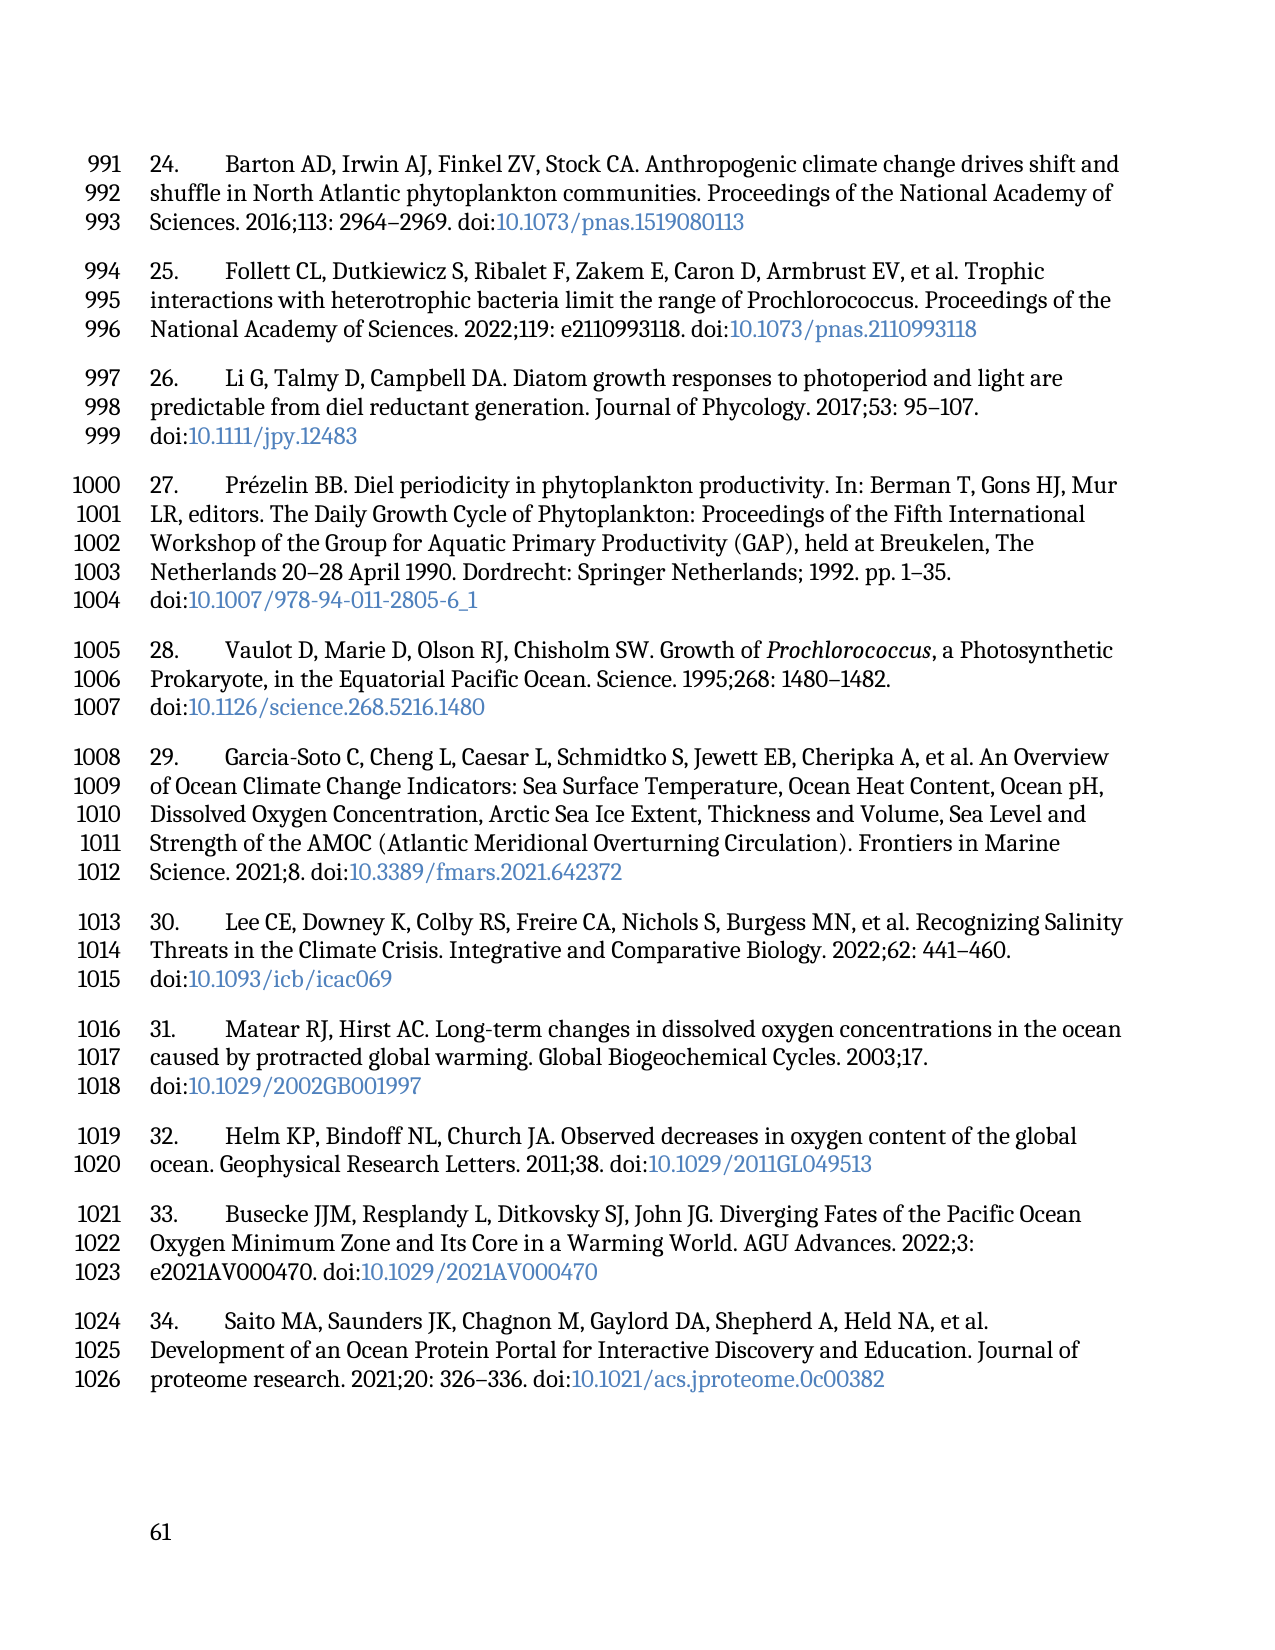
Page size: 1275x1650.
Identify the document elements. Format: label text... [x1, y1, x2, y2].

text 27. Prézelin BB. Diel periodicity in phytoplankton productivity. In: Berman T, Gons HJ, Mur LR, editors. The Daily Growth Cycle of Phytoplankton: Proceedings of the Fifth International Workshop of the Group for Aquatic Primary Productivity (GAP), held at Breukelen, The Netherlands 20–28 April 1990. Dordrecht: Springer Netherlands; 1992. pp. 1–35. doi:10.1007/978-94-011-2805-6_1 [150, 471, 1125, 615]
text 29. Garcia-Soto C, Cheng L, Caesar L, Schmidtko S, Jewett EB, Cheripka A, et al. An Overview of Ocean Climate Change Indicators: Sea Surface Temperature, Ocean Heat Content, Ocean pH, Dissolved Oxygen Concentration, Arctic Sea Ice Extent, Thickness and Volume, Sea Level and Strength of the AMOC (Atlantic Meridional Overturning Circulation). Frontiers in Marine Science. 2021;8. doi:10.3389/fmars.2021.642372 [150, 743, 1125, 887]
text 33. Busecke JJM, Resplandy L, Ditkovsky SJ, John JG. Diverging Fates of the Pacific Ocean Oxygen Minimum Zone and Its Core in a Warming World. AGU Advances. 2022;3: e2021AV000470. doi:10.1029/2021AV000470 [150, 1200, 1125, 1286]
text 28. Vaulot D, Marie D, Olson RJ, Chisholm SW. Growth of Prochlorococcus, a Photosynthetic Prokaryote, in the Equatorial Pacific Ocean. Science. 1995;268: 1480–1482. doi:10.1126/science.268.5216.1480 [150, 636, 1125, 722]
text 32. Helm KP, Bindoff NL, Church JA. Observed decreases in oxygen content of the global ocean. Geophysical Research Letters. 2011;38. doi:10.1029/2011GL049513 [150, 1122, 1125, 1179]
text 26. Li G, Talmy D, Campbell DA. Diatom growth responses to photoperiod and light are predictable from diel reductant generation. Journal of Phycology. 2017;53: 95–107. doi:10.1111/jpy.12483 [150, 364, 1125, 450]
text 25. Follett CL, Dutkiewicz S, Ribalet F, Zakem E, Caron D, Armbrust EV, et al. Trophic interactions with heterotrophic bacteria limit the range of Prochlorococcus. Proceedings of the National Academy of Sciences. 2022;119: e2110993118. doi:10.1073/pnas.2110993118 [150, 257, 1125, 343]
text 30. Lee CE, Downey K, Colby RS, Freire CA, Nichols S, Burgess MN, et al. Recognizing Salinity Threats in the Climate Crisis. Integrative and Comparative Biology. 2022;62: 441–460. doi:10.1093/icb/icac069 [150, 907, 1125, 994]
text 34. Saito MA, Saunders JK, Chagnon M, Gaylord DA, Shepherd A, Held NA, et al. Development of an Ocean Protein Portal for Interactive Discovery and Education. Journal of proteome research. 2021;20: 326–336. doi:10.1021/acs.jproteome.0c00382 [150, 1307, 1125, 1393]
text 24. Barton AD, Irwin AJ, Finkel ZV, Stock CA. Anthropogenic climate change drives shift and shuffle in North Atlantic phytoplankton communities. Proceedings of the National Academy of Sciences. 2016;113: 2964–2969. doi:10.1073/pnas.1519080113 [150, 150, 1125, 236]
text 31. Matear RJ, Hirst AC. Long-term changes in dissolved oxygen concentrations in the ocean caused by protracted global warming. Global Biogeochemical Cycles. 2003;17. doi:10.1029/2002GB001997 [150, 1014, 1125, 1101]
